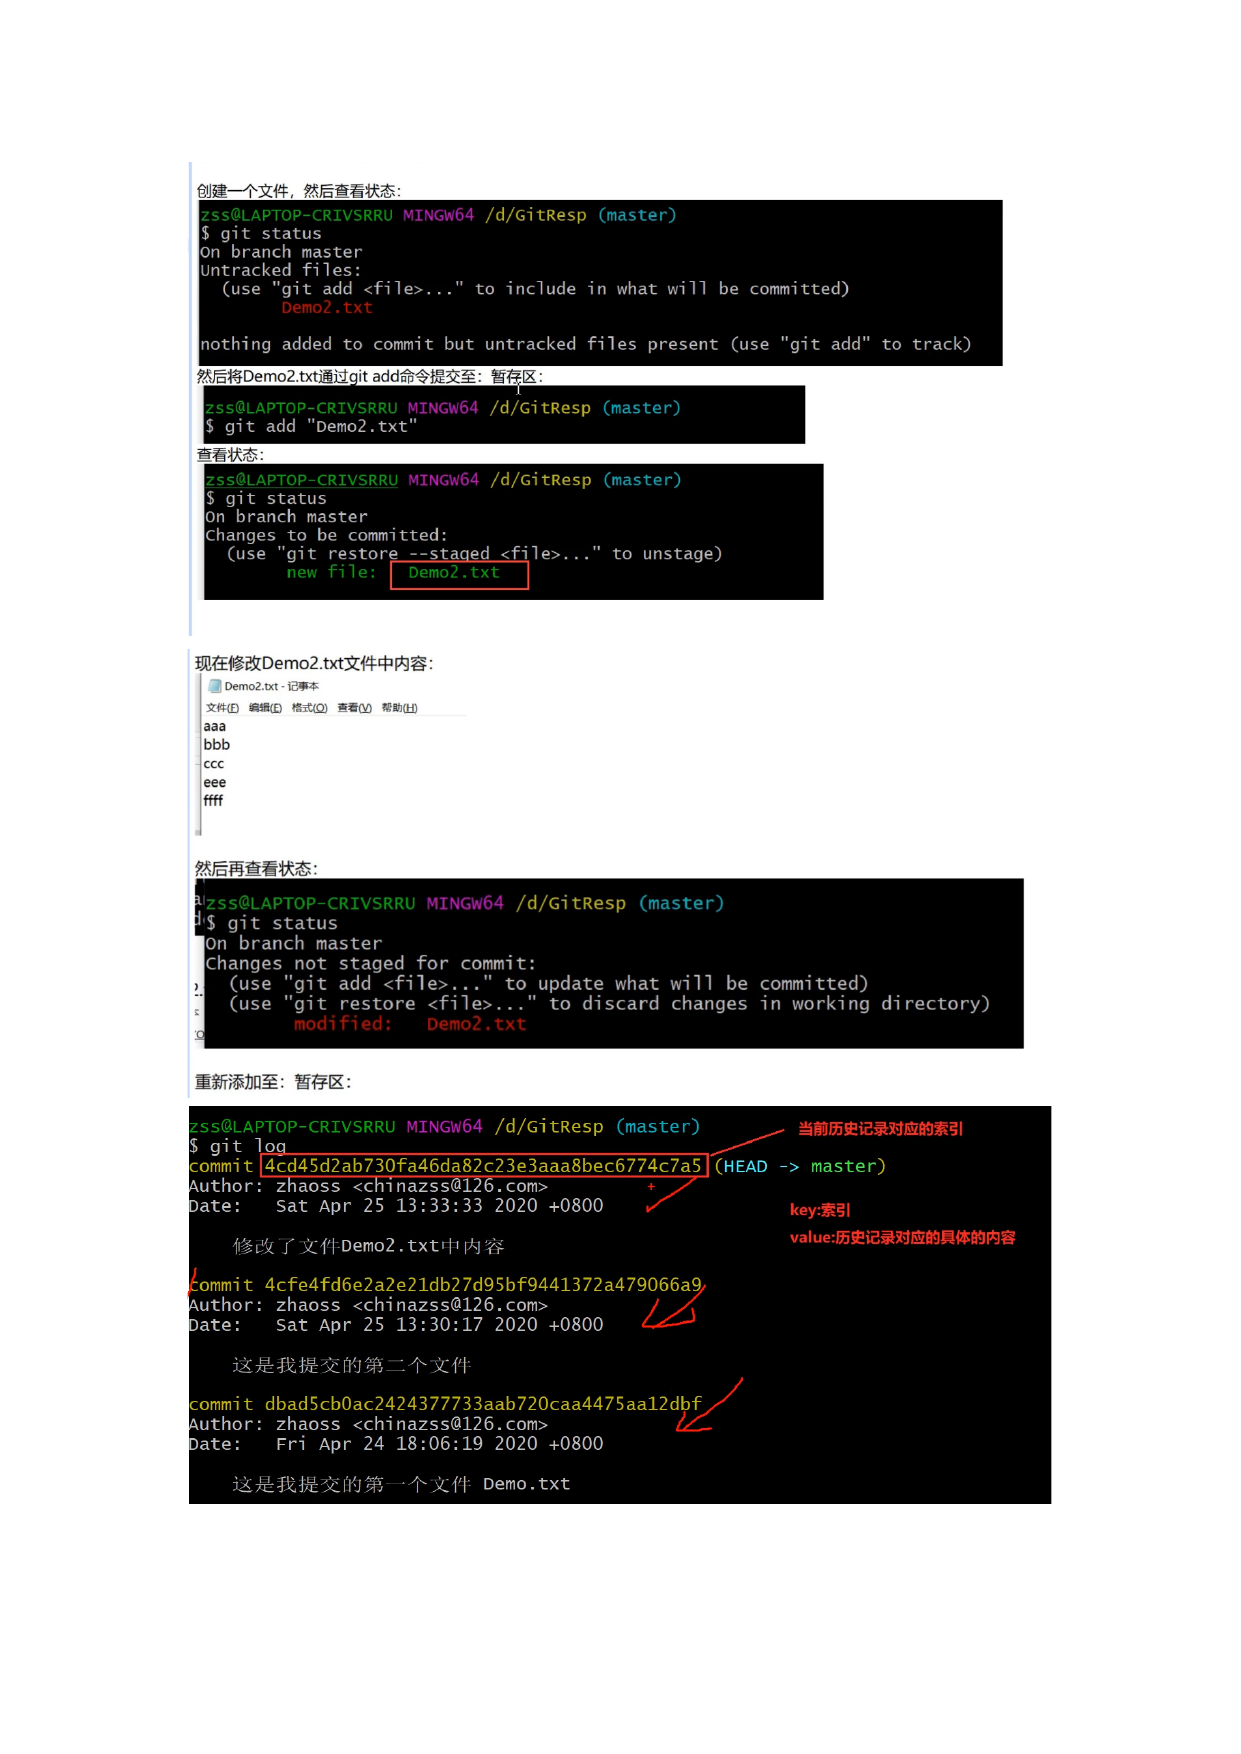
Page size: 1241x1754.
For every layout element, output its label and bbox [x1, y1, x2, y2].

picture [187, 649, 1052, 1098]
picture [187, 162, 1052, 636]
picture [187, 1104, 1052, 1516]
